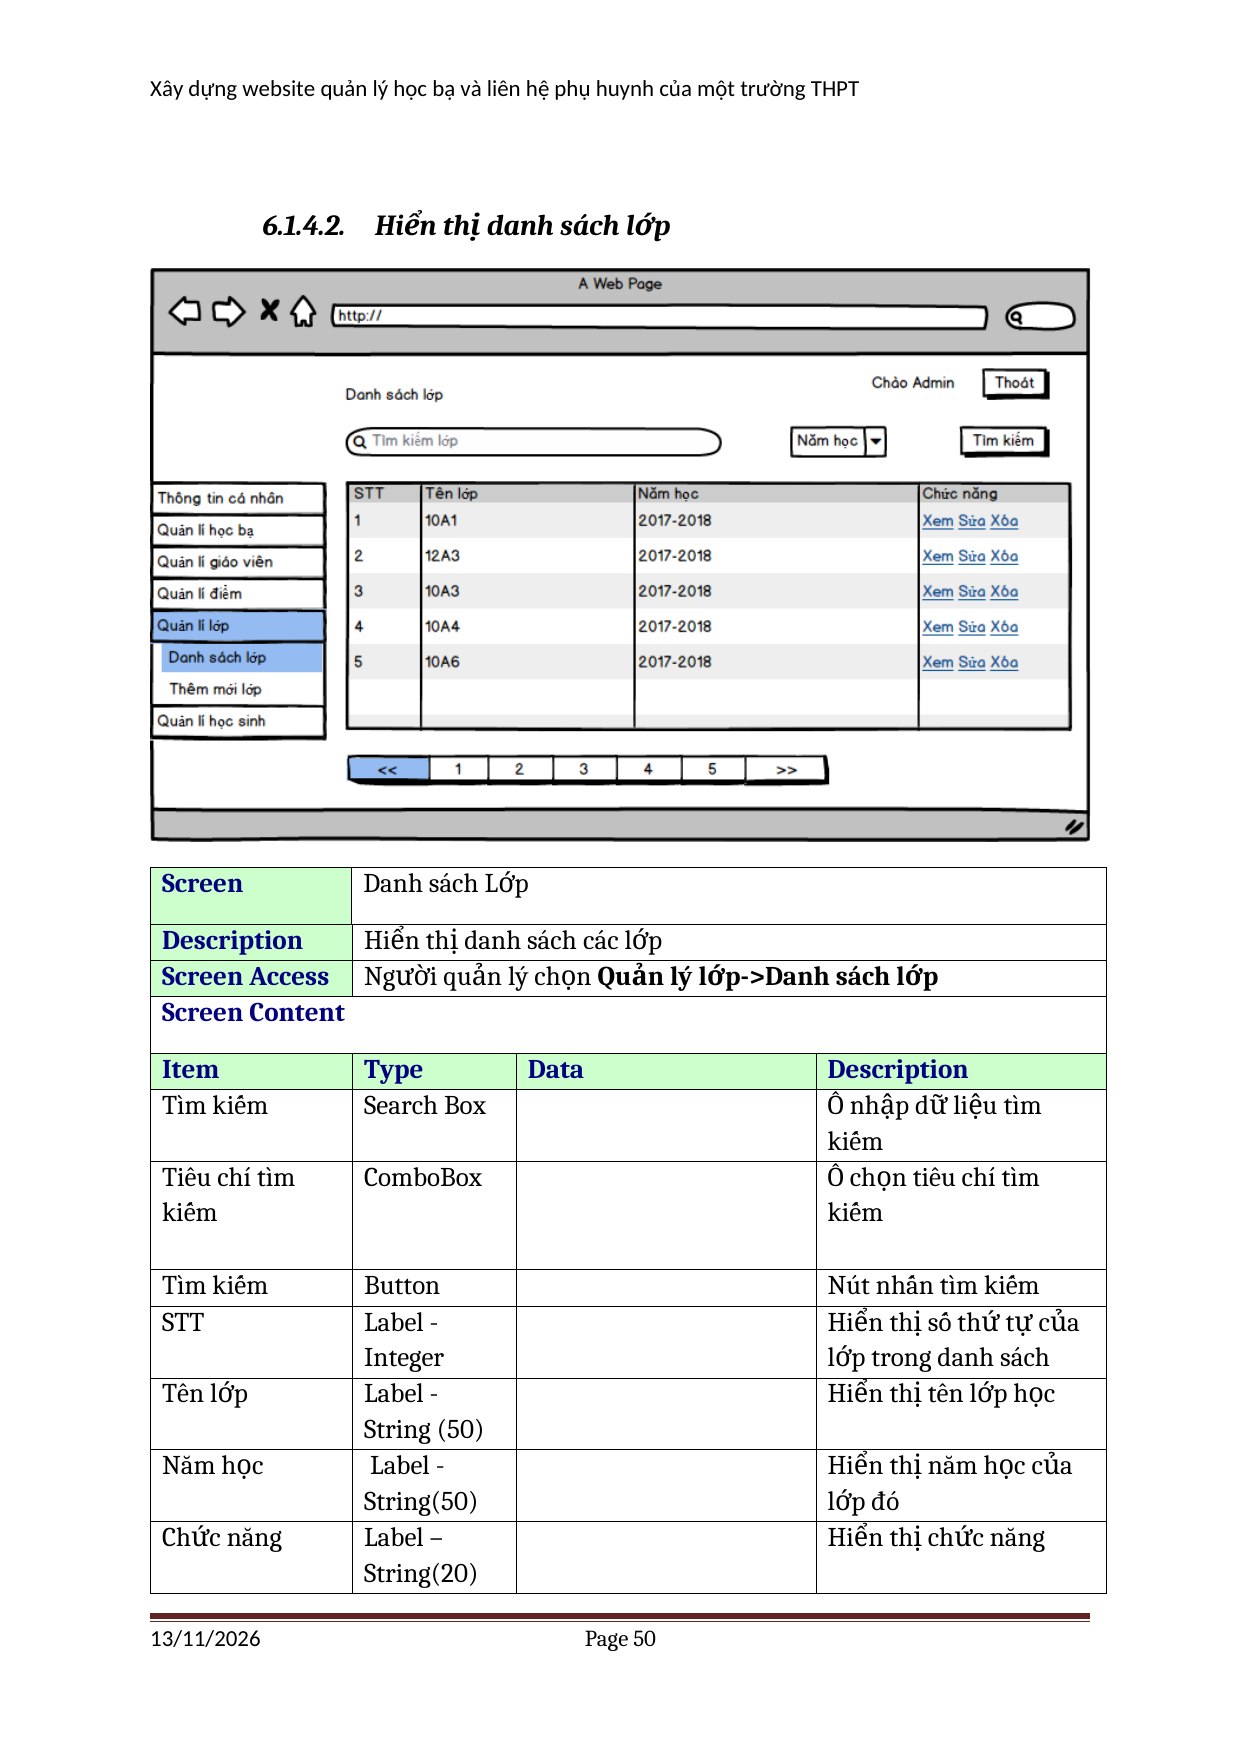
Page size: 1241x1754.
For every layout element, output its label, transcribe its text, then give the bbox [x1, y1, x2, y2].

table_cell Chức năng [151, 1522, 352, 1593]
table_cell Label - String (50) [353, 1379, 516, 1449]
table_cell Description [817, 1054, 1106, 1089]
table_cell Tên lớp [151, 1379, 352, 1449]
table_cell Nút nhấn tìm kiếm [817, 1270, 1106, 1306]
table_cell [517, 1379, 816, 1449]
table_cell Button [353, 1270, 516, 1306]
table_cell Label -String(50) [353, 1450, 516, 1521]
table_cell Tìm kiếm [151, 1270, 352, 1306]
table_cell ComboBox [353, 1162, 516, 1269]
table_cell Ô nhập dữ liệu tìm kiếm [817, 1090, 1106, 1161]
table_cell [517, 1162, 816, 1269]
table_cell Description [151, 925, 352, 960]
table_cell Item [151, 1054, 352, 1089]
table_cell [517, 1307, 816, 1377]
table_cell [517, 1270, 816, 1306]
table_cell Hiển thị danh sách các lớp [353, 925, 1106, 960]
table_cell [517, 1090, 816, 1161]
table_cell STT [151, 1307, 352, 1377]
table_cell Data [517, 1054, 816, 1089]
table_cell Label – String(20) [353, 1522, 516, 1593]
table_cell Screen Access [151, 961, 352, 996]
table_header Screen [151, 868, 351, 924]
table_cell Hiển thị số thứ tự của lớp trong danh sách [817, 1307, 1106, 1377]
table_cell Type [353, 1054, 516, 1089]
table_cell Hiển thị tên lớp học [817, 1379, 1106, 1449]
table_cell Hiển thị năm học của lớp đó [817, 1450, 1106, 1521]
picture [150, 268, 1091, 842]
table_cell [517, 1450, 816, 1521]
table_cell Screen Content [151, 997, 1106, 1053]
table_cell Search Box [353, 1090, 516, 1161]
table_cell Hiển thị chức năng [817, 1522, 1106, 1593]
table_cell Ô chọn tiêu chí tìm kiếm [817, 1162, 1106, 1269]
table_cell [517, 1522, 816, 1593]
table_cell Tìm kiếm [151, 1090, 352, 1161]
table_cell Tiêu chí tìm kiếm [151, 1162, 352, 1269]
table_cell Năm học [151, 1450, 352, 1521]
table_cell Label - Integer [353, 1307, 516, 1377]
table_cell Người quản lý chọn Quản lý lớp->Danh sách lớp [353, 961, 1106, 996]
table_header Danh sách Lớp [352, 868, 1106, 924]
list Hiển thị danh sách lớp [262, 209, 1090, 242]
